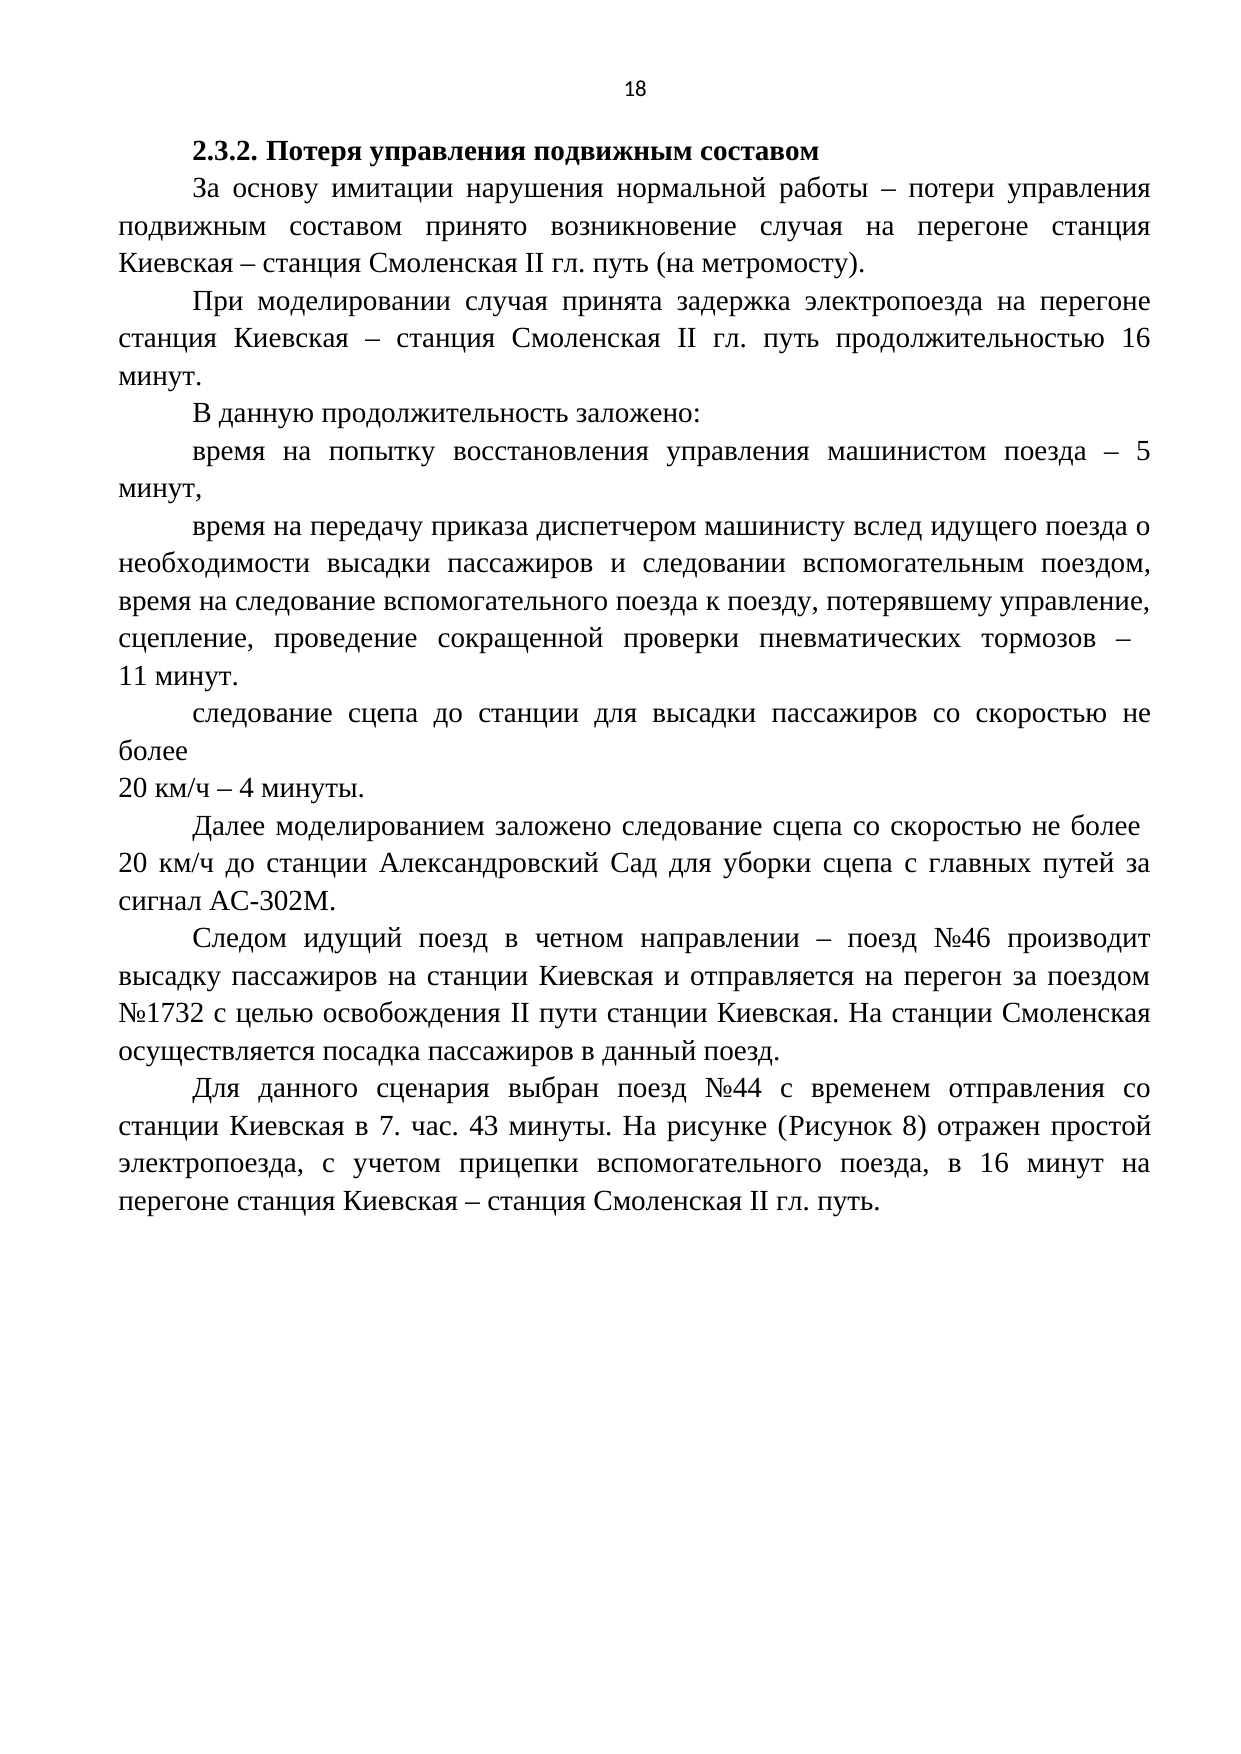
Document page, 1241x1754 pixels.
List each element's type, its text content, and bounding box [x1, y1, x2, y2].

list Далее моделированием заложено следование сцепа со скоростью не более 20 км/ч до станции Александровский Сад для уборки сцепа с главных путей за сигнал АС-302М. [118, 805, 1152, 917]
list время на попытку восстановления управления машинистом поезда – 5 минут, [118, 430, 1152, 505]
list За основу имитации нарушения нормальной работы – потери управления подвижным составом принято возникновение случая на перегоне станция Киевская – станция Смоленская II гл. путь (на метромосту). [118, 167, 1152, 280]
list Потеря управления подвижным составом [118, 130, 1152, 167]
list следование сцепа до станции для высадки пассажиров со скоростью не более 20 км/ч – 4 минуты. [118, 692, 1152, 805]
list При моделировании случая принята задержка электропоезда на перегоне станция Киевская – станция Смоленская II гл. путь продолжительностью 16 минут. [118, 280, 1152, 392]
list Следом идущий поезд в четном направлении – поезд №46 производит высадку пассажиров на станции Киевская и отправляется на перегон за поездом №1732 с целью освобождения II пути станции Киевская. На станции Смоленская осуществляется посадка пассажиров в данный поезд. [118, 917, 1152, 1067]
list время на передачу приказа диспетчером машинисту вслед идущего поезда о необходимости высадки пассажиров и следовании вспомогательным поездом, время на следование вспомогательного поезда к поезду, потерявшему управление, сцепление, проведение сокращенной проверки пневматических тормозов – 11 минут. [118, 505, 1152, 692]
list В данную продолжительность заложено: [118, 392, 1152, 430]
list Для данного сценария выбран поезд №44 с временем отправления со станции Киевская в 7. час. 43 минуты. На рисунке (Рисунок 8) отражен простой электропоезда, с учетом прицепки вспомогательного поезда, в 16 минут на перегоне станция Киевская – станция Смоленская II гл. путь. [118, 1067, 1152, 1217]
